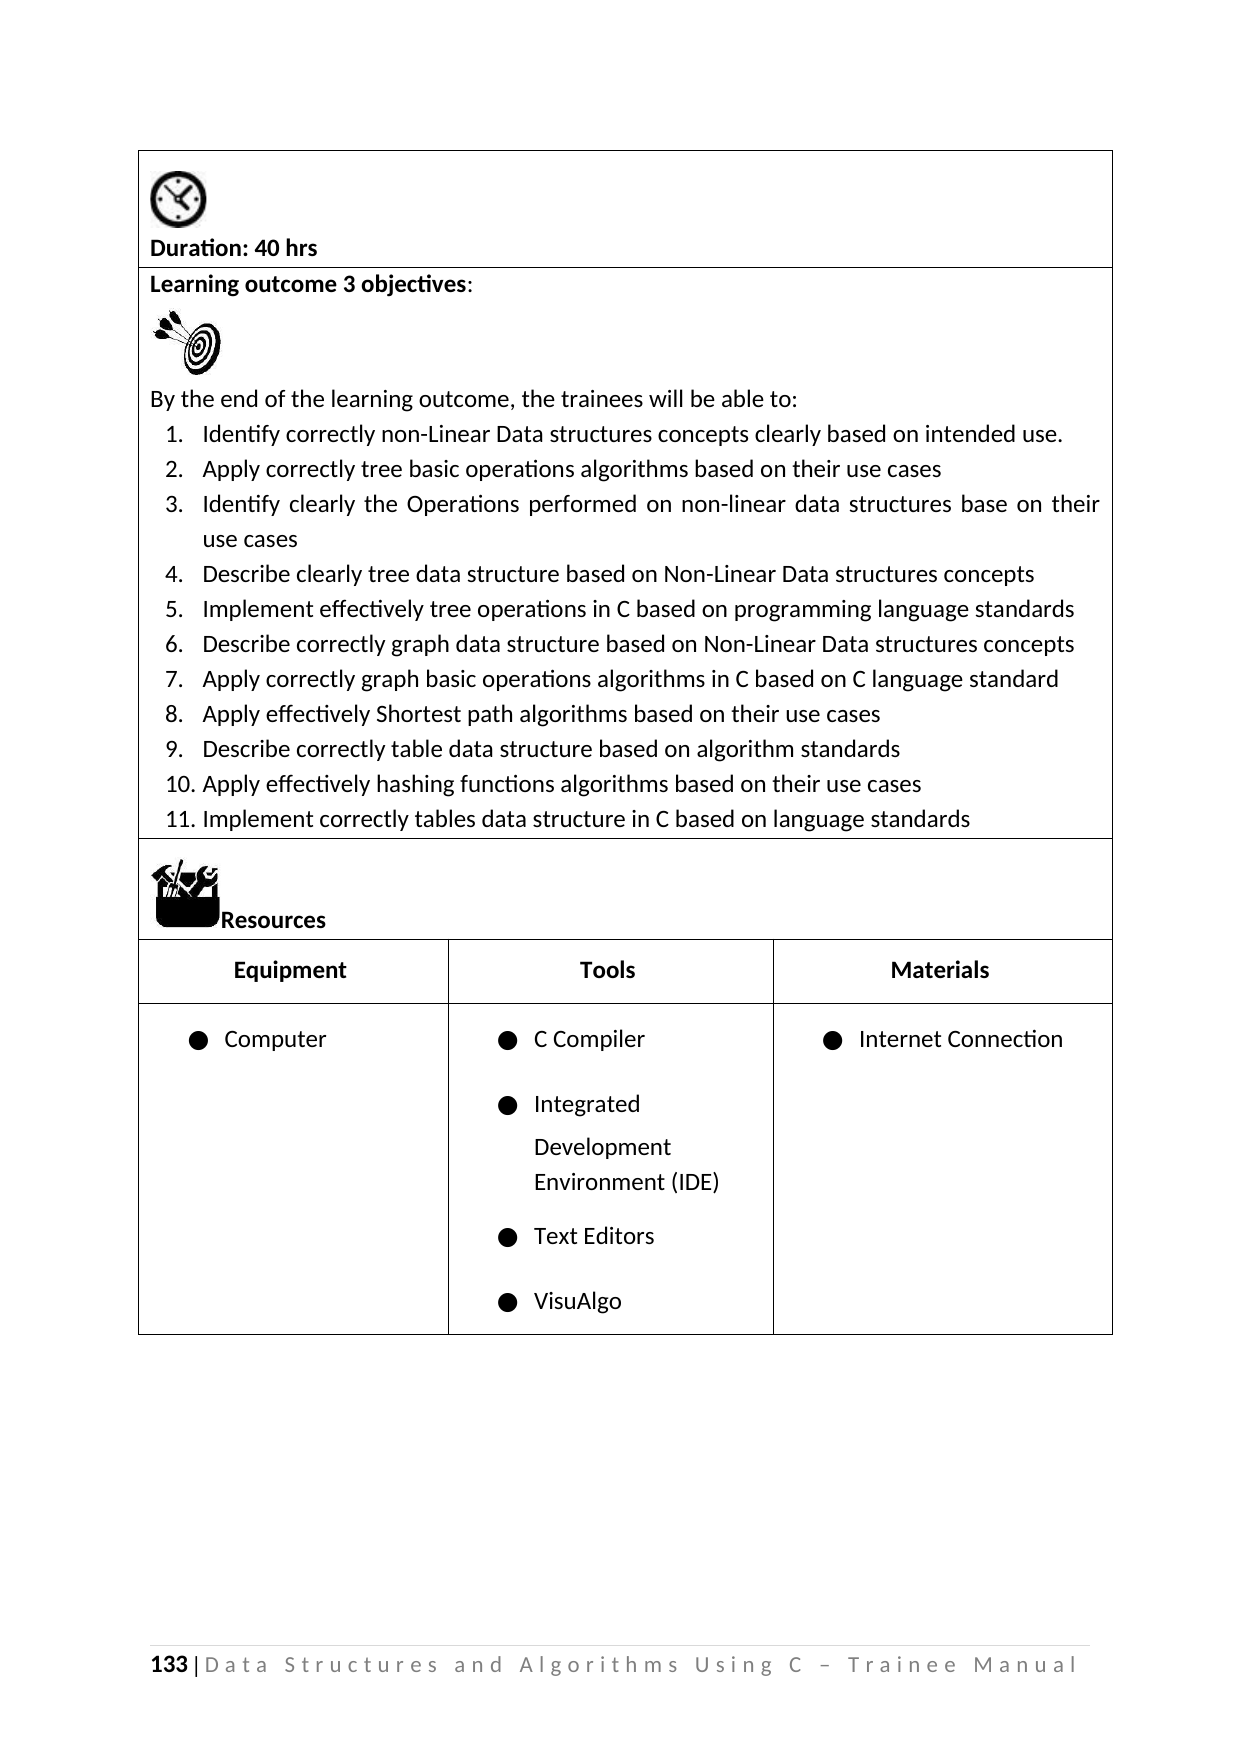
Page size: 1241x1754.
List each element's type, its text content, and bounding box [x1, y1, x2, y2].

table_header Duration: 40 hrs [139, 151, 1112, 267]
table_cell Learning outcome 3 objectives: By the end of the learning outcome, the trainees will be able to: Identify correctly non-Linear Data structures concepts clearly based on intended use. Apply correctly tree basic operations algorithms based on their use cases Identify clearly the Operations performed on non-linear data structures base on their use cases Describe clearly tree data structure based on Non-Linear Data structures concepts Implement effectively tree operations in C based on programming language standards Describe correctly graph data structure based on Non-Linear Data structures concepts Apply correctly graph basic operations algorithms in C based on C language standard Apply effectively Shortest path algorithms based on their use cases Describe correctly table data structure based on algorithm standards Apply effectively hashing functions algorithms based on their use cases Implement correctly tables data structure in C based on language standards [139, 268, 1112, 838]
table_cell C Compiler Integrated Development Environment (IDE) Text Editors VisuAlgo [449, 1004, 773, 1334]
table_cell Computer [139, 1004, 448, 1334]
picture [150, 171, 207, 228]
table_cell Materials [774, 940, 1112, 1003]
picture [150, 308, 223, 375]
table_cell Internet Connection [774, 1004, 1112, 1334]
table_cell Equipment [139, 940, 448, 1003]
table_cell Resources [139, 839, 1112, 938]
picture [150, 857, 221, 928]
table_cell Tools [449, 940, 773, 1003]
